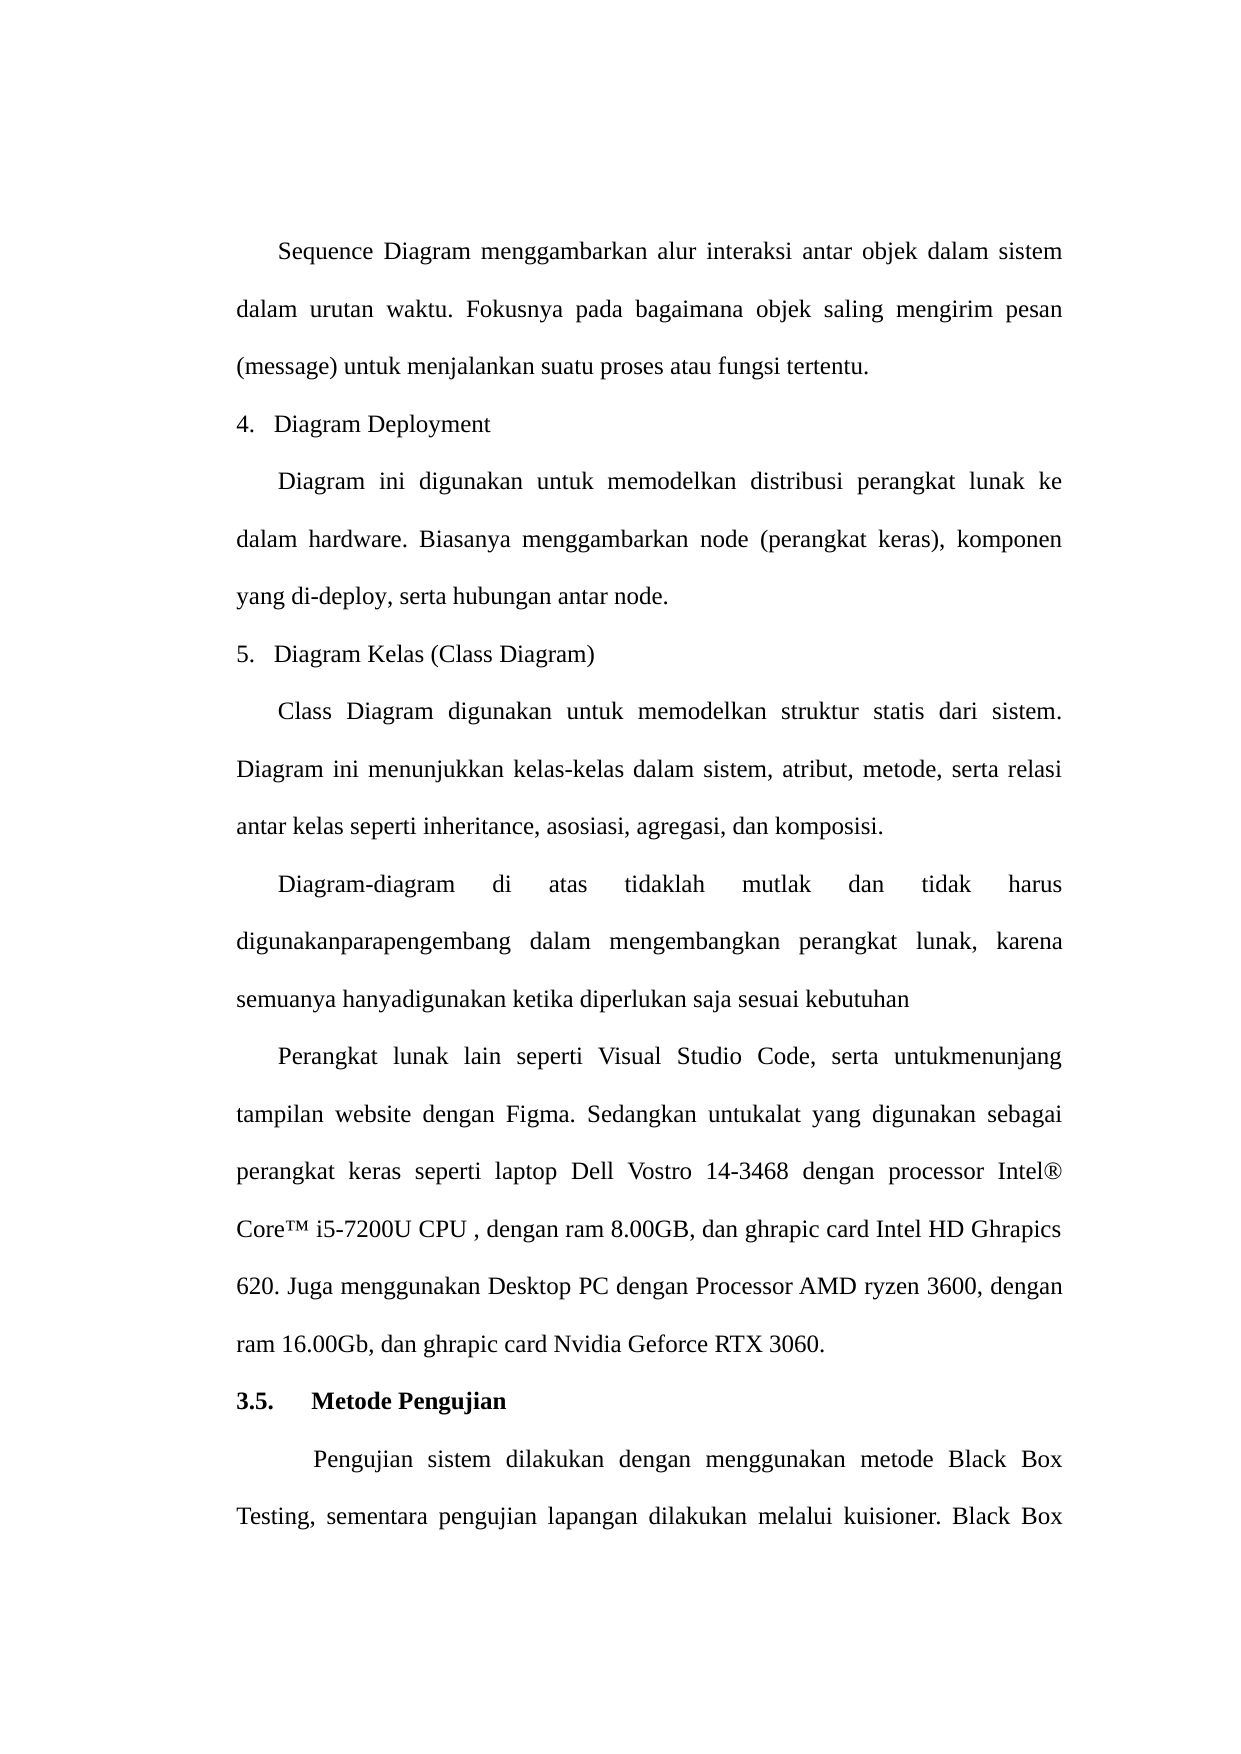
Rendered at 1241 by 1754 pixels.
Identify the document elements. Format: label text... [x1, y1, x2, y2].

list Sequence Diagram menggambarkan alur interaksi antar objek dalam sistem dalam urutan waktu. Fokusnya pada bagaimana objek saling mengirim pesan (message) untuk menjalankan suatu proses atau fungsi tertentu. [236, 236, 1063, 380]
list Diagram Kelas (Class Diagram) [236, 639, 1063, 667]
list Diagram Deployment [236, 409, 1063, 437]
list Diagram ini digunakan untuk memodelkan distribusi perangkat lunak ke dalam hardware. Biasanya menggambarkan node (perangkat keras), komponen yang di-deploy, serta hubungan antar node. [236, 466, 1063, 610]
list Class Diagram digunakan untuk memodelkan struktur statis dari sistem. Diagram ini menunjukkan kelas-kelas dalam sistem, atribut, metode, serta relasi antar kelas seperti inheritance, asosiasi, agregasi, dan komposisi. [236, 696, 1063, 840]
text Metode Pengujian [236, 1386, 1063, 1415]
list Diagram-diagram di atas tidaklah mutlak dan tidak harus digunakanparapengembang dalam mengembangkan perangkat lunak, karena semuanya hanyadigunakan ketika diperlukan saja sesuai kebutuhan [236, 869, 1063, 1012]
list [236, 1444, 1063, 1530]
list Perangkat lunak lain seperti Visual Studio Code, serta untukmenunjang tampilan website dengan Figma. Sedangkan untukalat yang digunakan sebagai perangkat keras seperti laptop Dell Vostro 14-3468 dengan processor Intel® Core™ i5-7200U CPU , dengan ram 8.00GB, dan ghrapic card Intel HD Ghrapics 620. Juga menggunakan Desktop PC dengan Processor AMD ryzen 3600, dengan ram 16.00Gb, dan ghrapic card Nvidia Geforce RTX 3060. [236, 1041, 1063, 1357]
